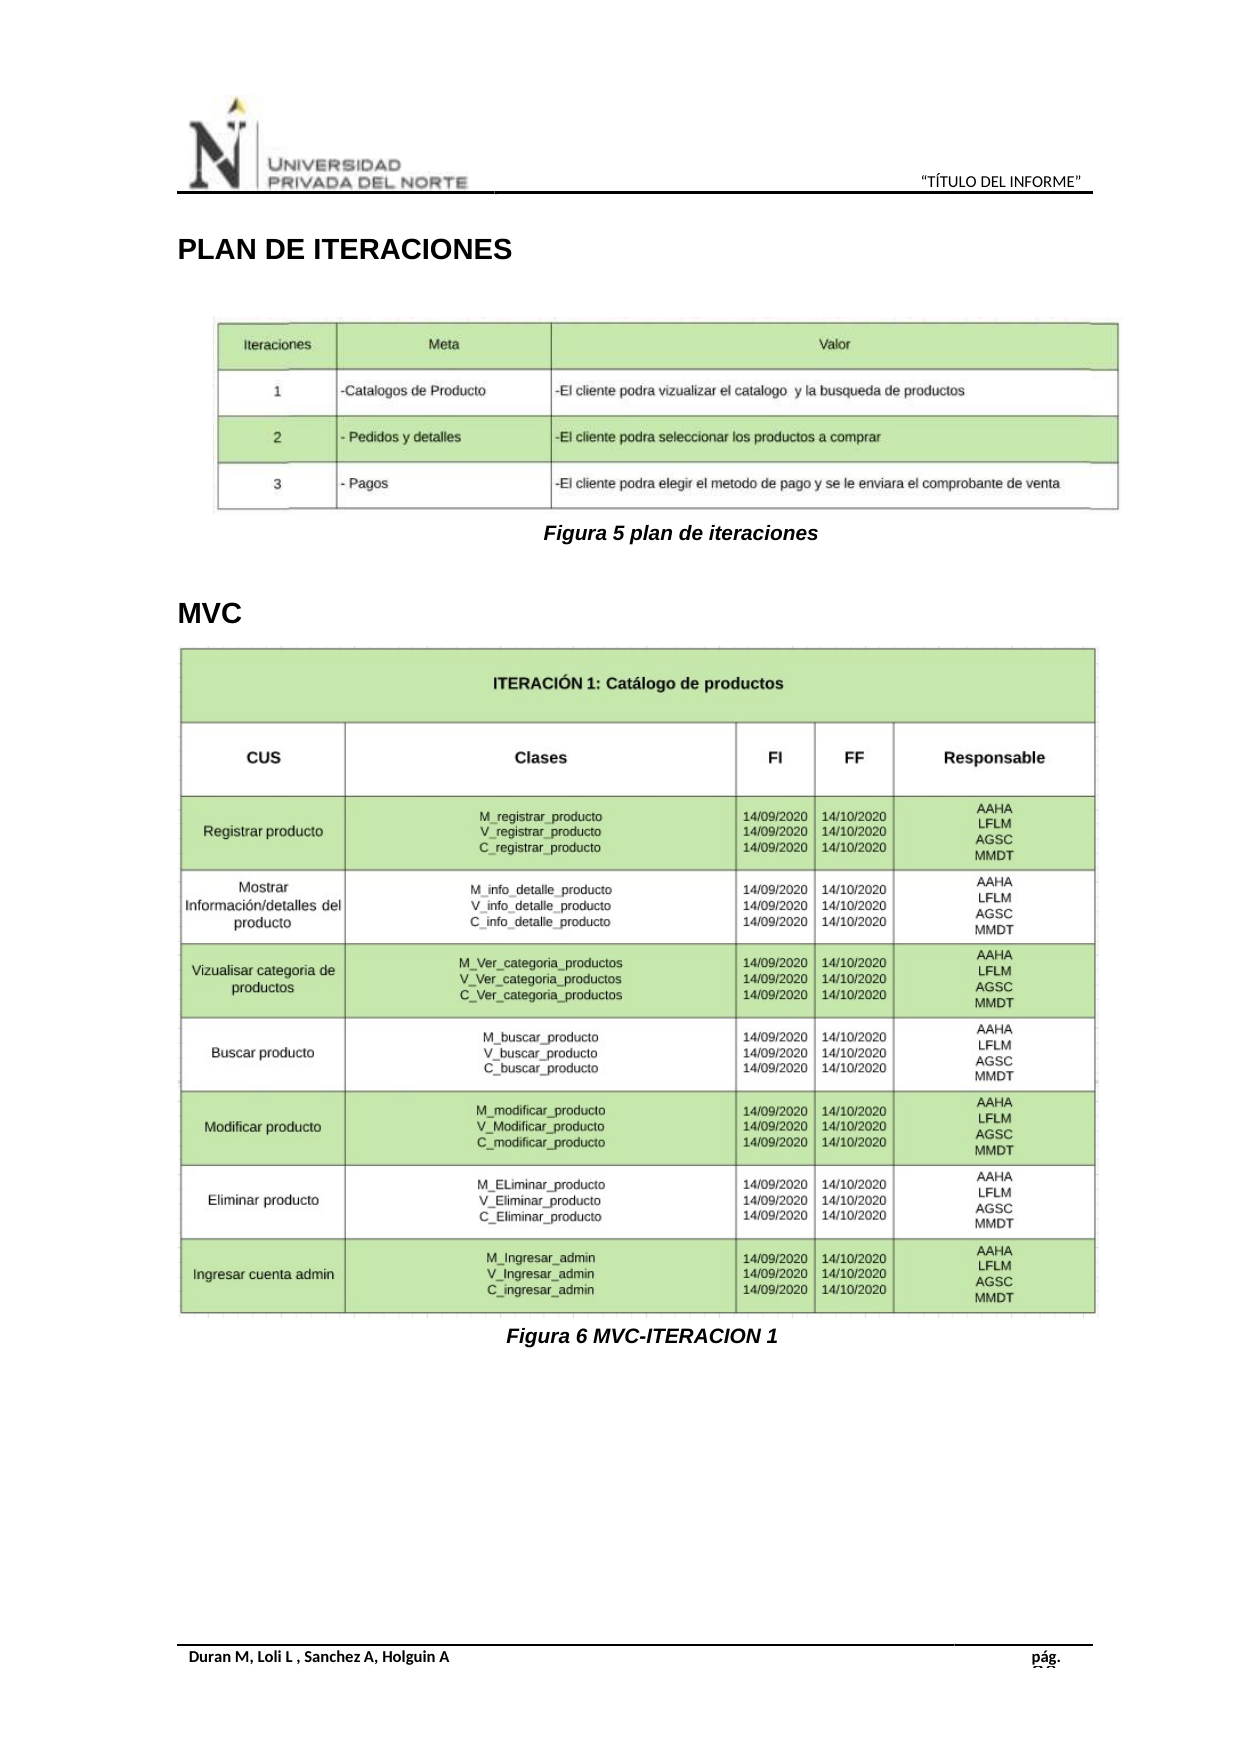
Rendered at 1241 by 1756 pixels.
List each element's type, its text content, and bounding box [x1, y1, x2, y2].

picture [188, 95, 469, 191]
text Figura 5 plan de iteraciones [543, 321, 1180, 545]
subtitle PLAN DE ITERACIONES [177, 232, 1180, 265]
text Figura 6 MVC-ITERACION 1 [201, 1318, 1083, 1347]
subtitle MVC [177, 596, 1180, 629]
picture [177, 646, 1099, 1318]
picture [212, 317, 1123, 514]
